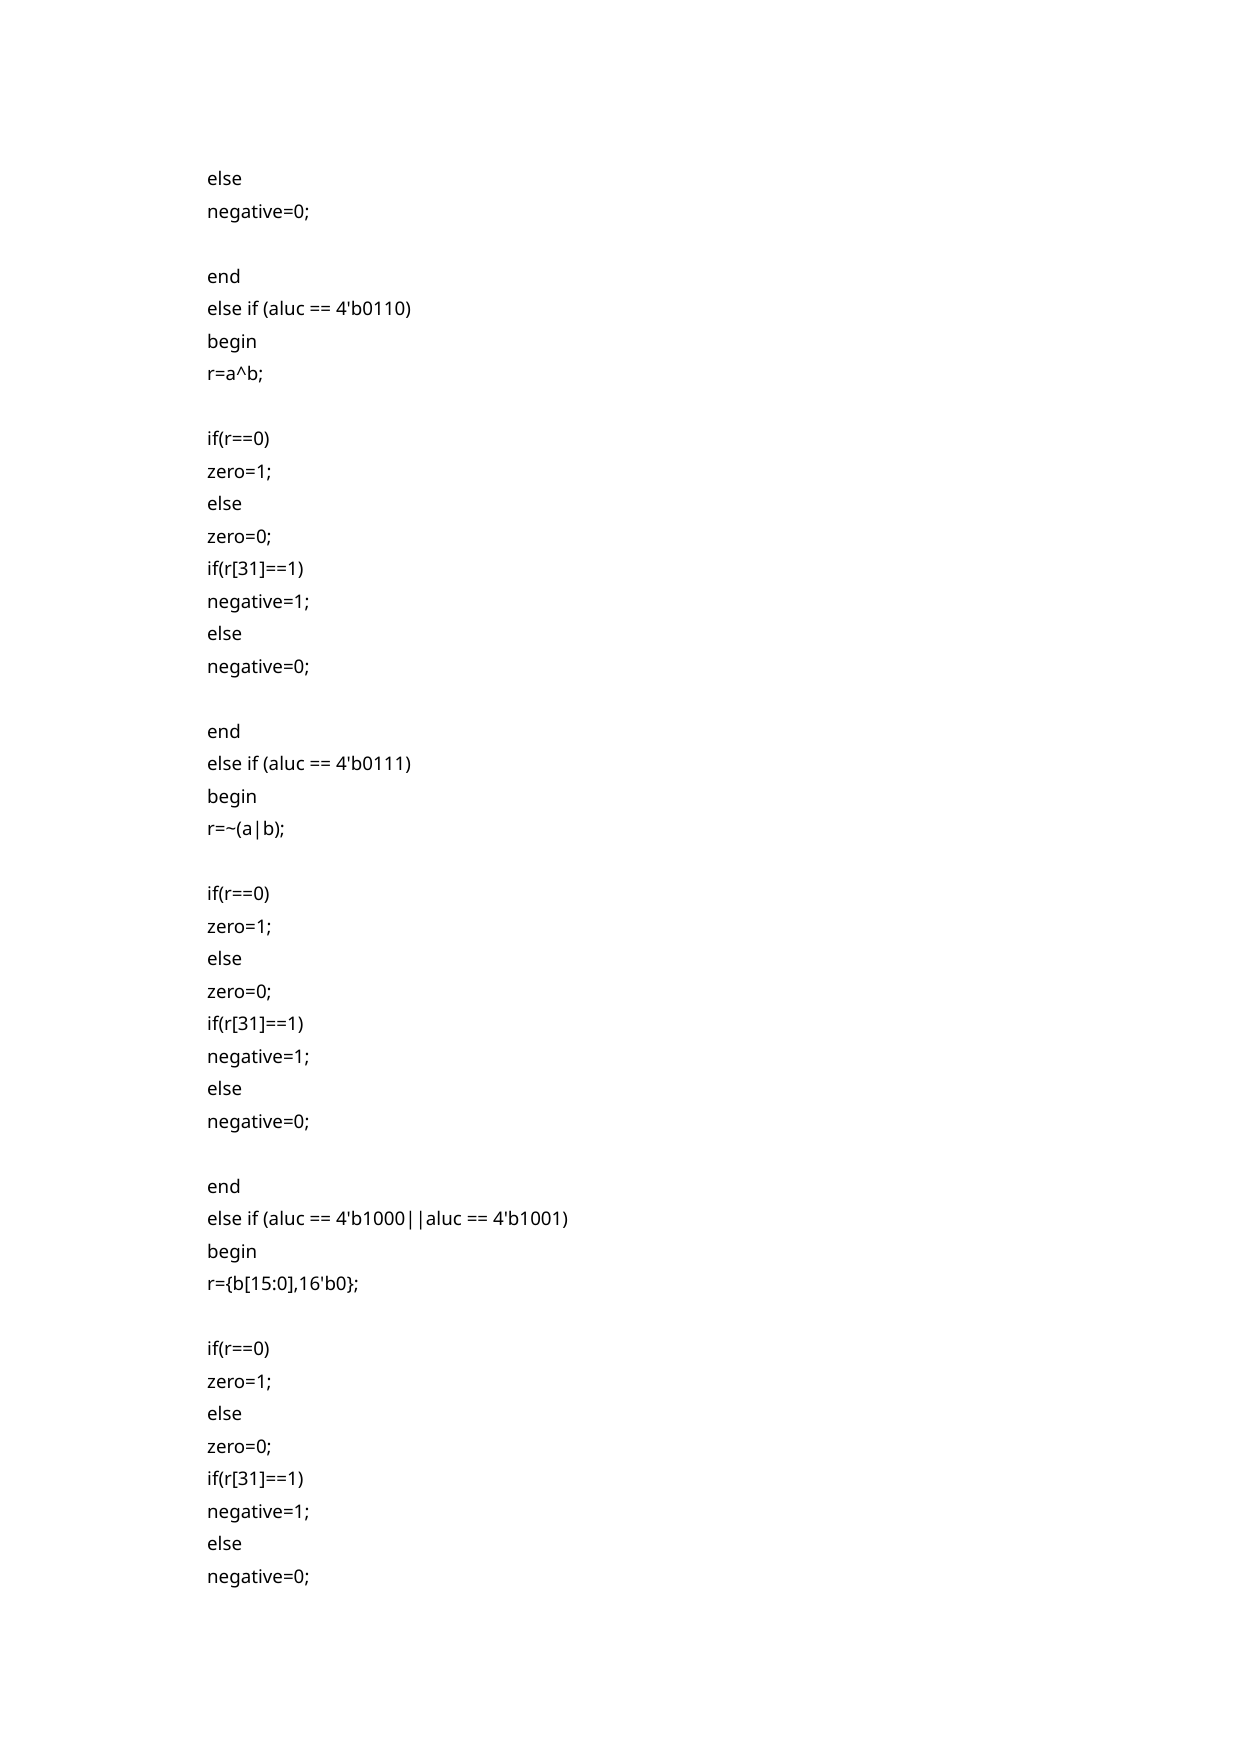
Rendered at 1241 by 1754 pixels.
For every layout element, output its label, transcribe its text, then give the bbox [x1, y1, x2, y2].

text zero=1; [187, 1364, 1053, 1397]
text else [187, 487, 1053, 519]
text if(r[31]==1) [187, 1007, 1053, 1039]
text r=a^b; [187, 357, 1053, 389]
text else [187, 1072, 1053, 1104]
text zero=0; [187, 1429, 1053, 1462]
text else [187, 617, 1053, 649]
text else if (aluc == 4'b0110) [187, 292, 1053, 324]
text end [187, 259, 1053, 292]
text else [187, 1527, 1053, 1559]
text else [187, 1397, 1053, 1429]
text begin [187, 1234, 1053, 1267]
text zero=1; [187, 909, 1053, 942]
text negative=0; [187, 1104, 1053, 1137]
text zero=1; [187, 454, 1053, 487]
text if(r==0) [187, 877, 1053, 909]
text else if (aluc == 4'b1000||aluc == 4'b1001) [187, 1202, 1053, 1234]
text negative=1; [187, 1039, 1053, 1072]
text negative=0; [187, 194, 1053, 227]
text if(r==0) [187, 422, 1053, 454]
text begin [187, 324, 1053, 357]
text zero=0; [187, 974, 1053, 1007]
text if(r==0) [187, 1332, 1053, 1364]
text negative=0; [187, 1559, 1053, 1592]
text negative=0; [187, 649, 1053, 682]
text r={b[15:0],16'b0}; [187, 1267, 1053, 1299]
text if(r[31]==1) [187, 1462, 1053, 1494]
text negative=1; [187, 584, 1053, 617]
text r=~(a|b); [187, 812, 1053, 844]
text end [187, 714, 1053, 747]
text zero=0; [187, 519, 1053, 552]
text begin [187, 779, 1053, 812]
text else [187, 162, 1053, 194]
text else if (aluc == 4'b0111) [187, 747, 1053, 779]
text else [187, 942, 1053, 974]
text if(r[31]==1) [187, 552, 1053, 584]
text end [187, 1169, 1053, 1202]
text negative=1; [187, 1494, 1053, 1527]
